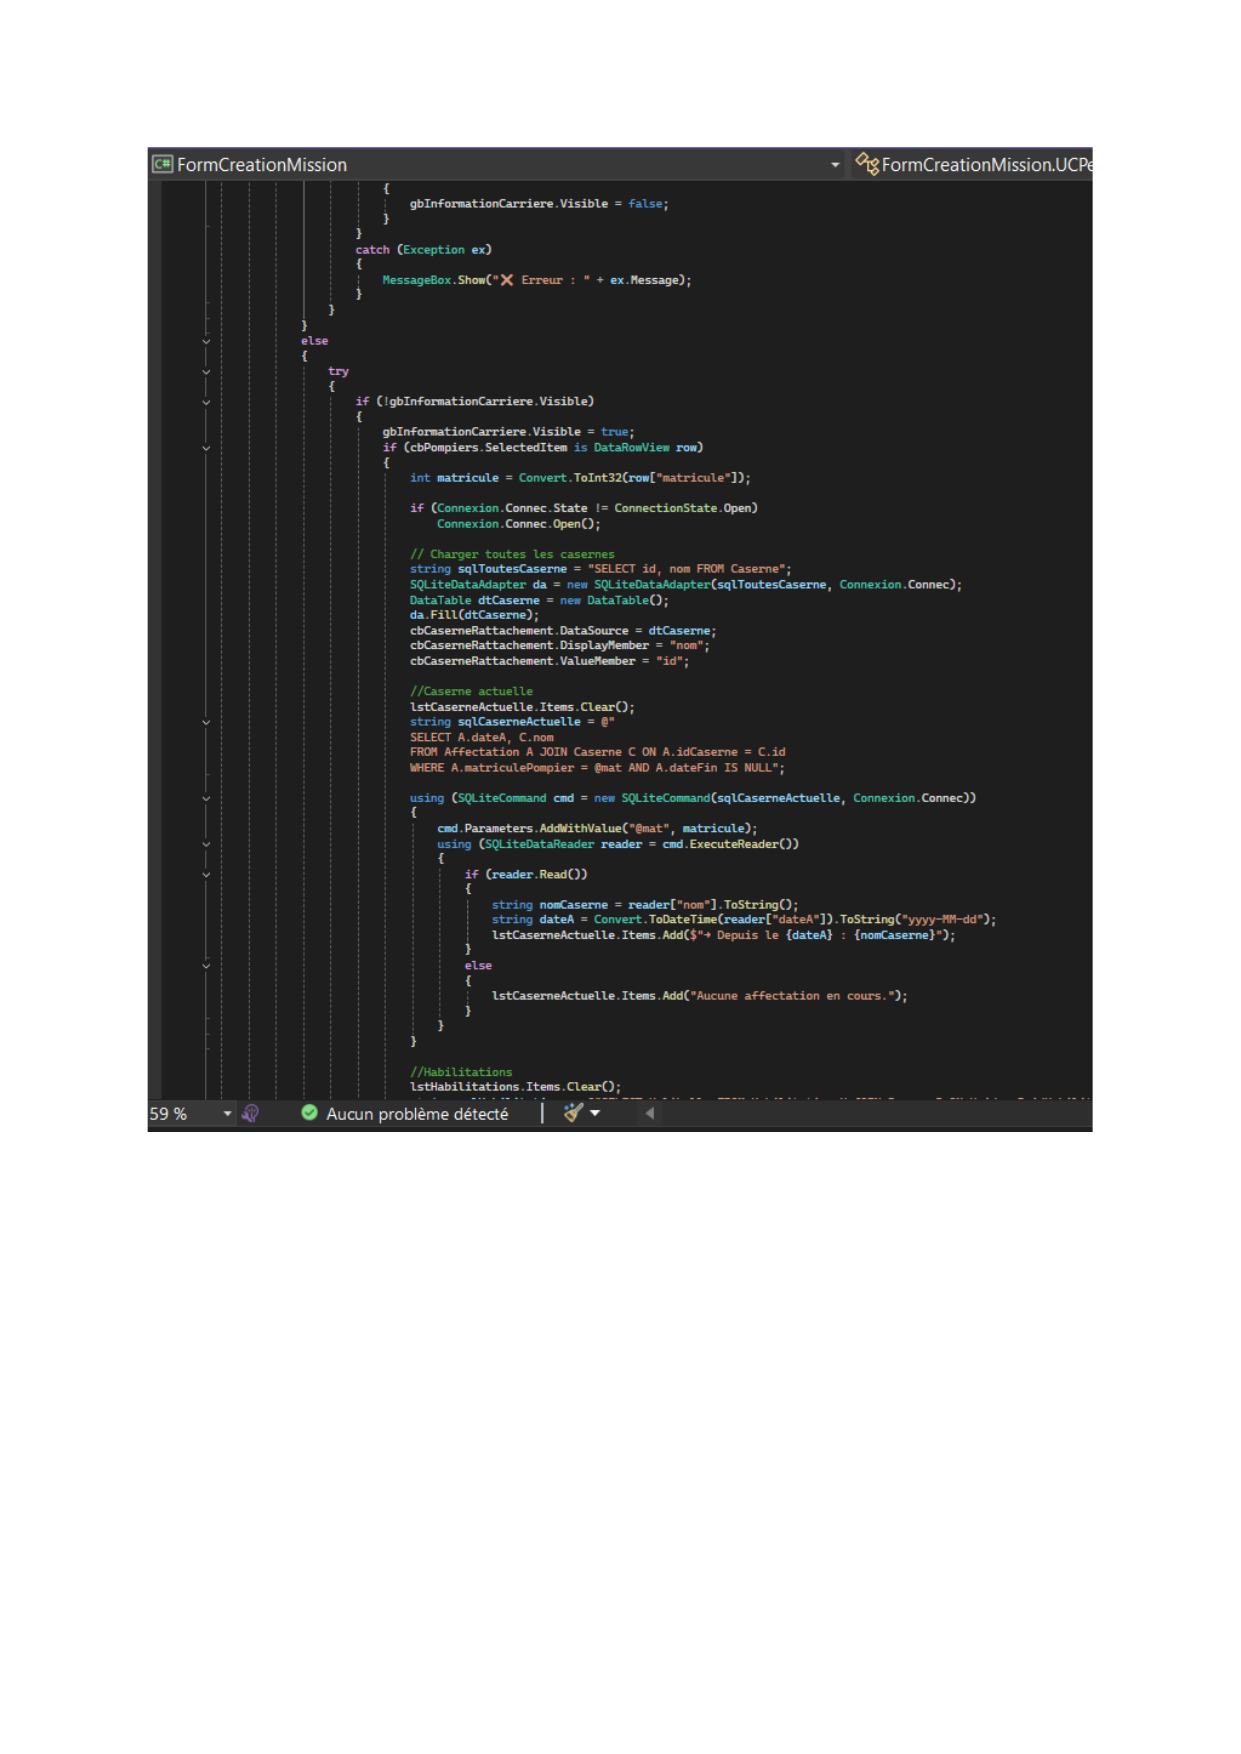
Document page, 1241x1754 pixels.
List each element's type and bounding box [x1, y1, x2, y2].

picture [147, 147, 1093, 1132]
